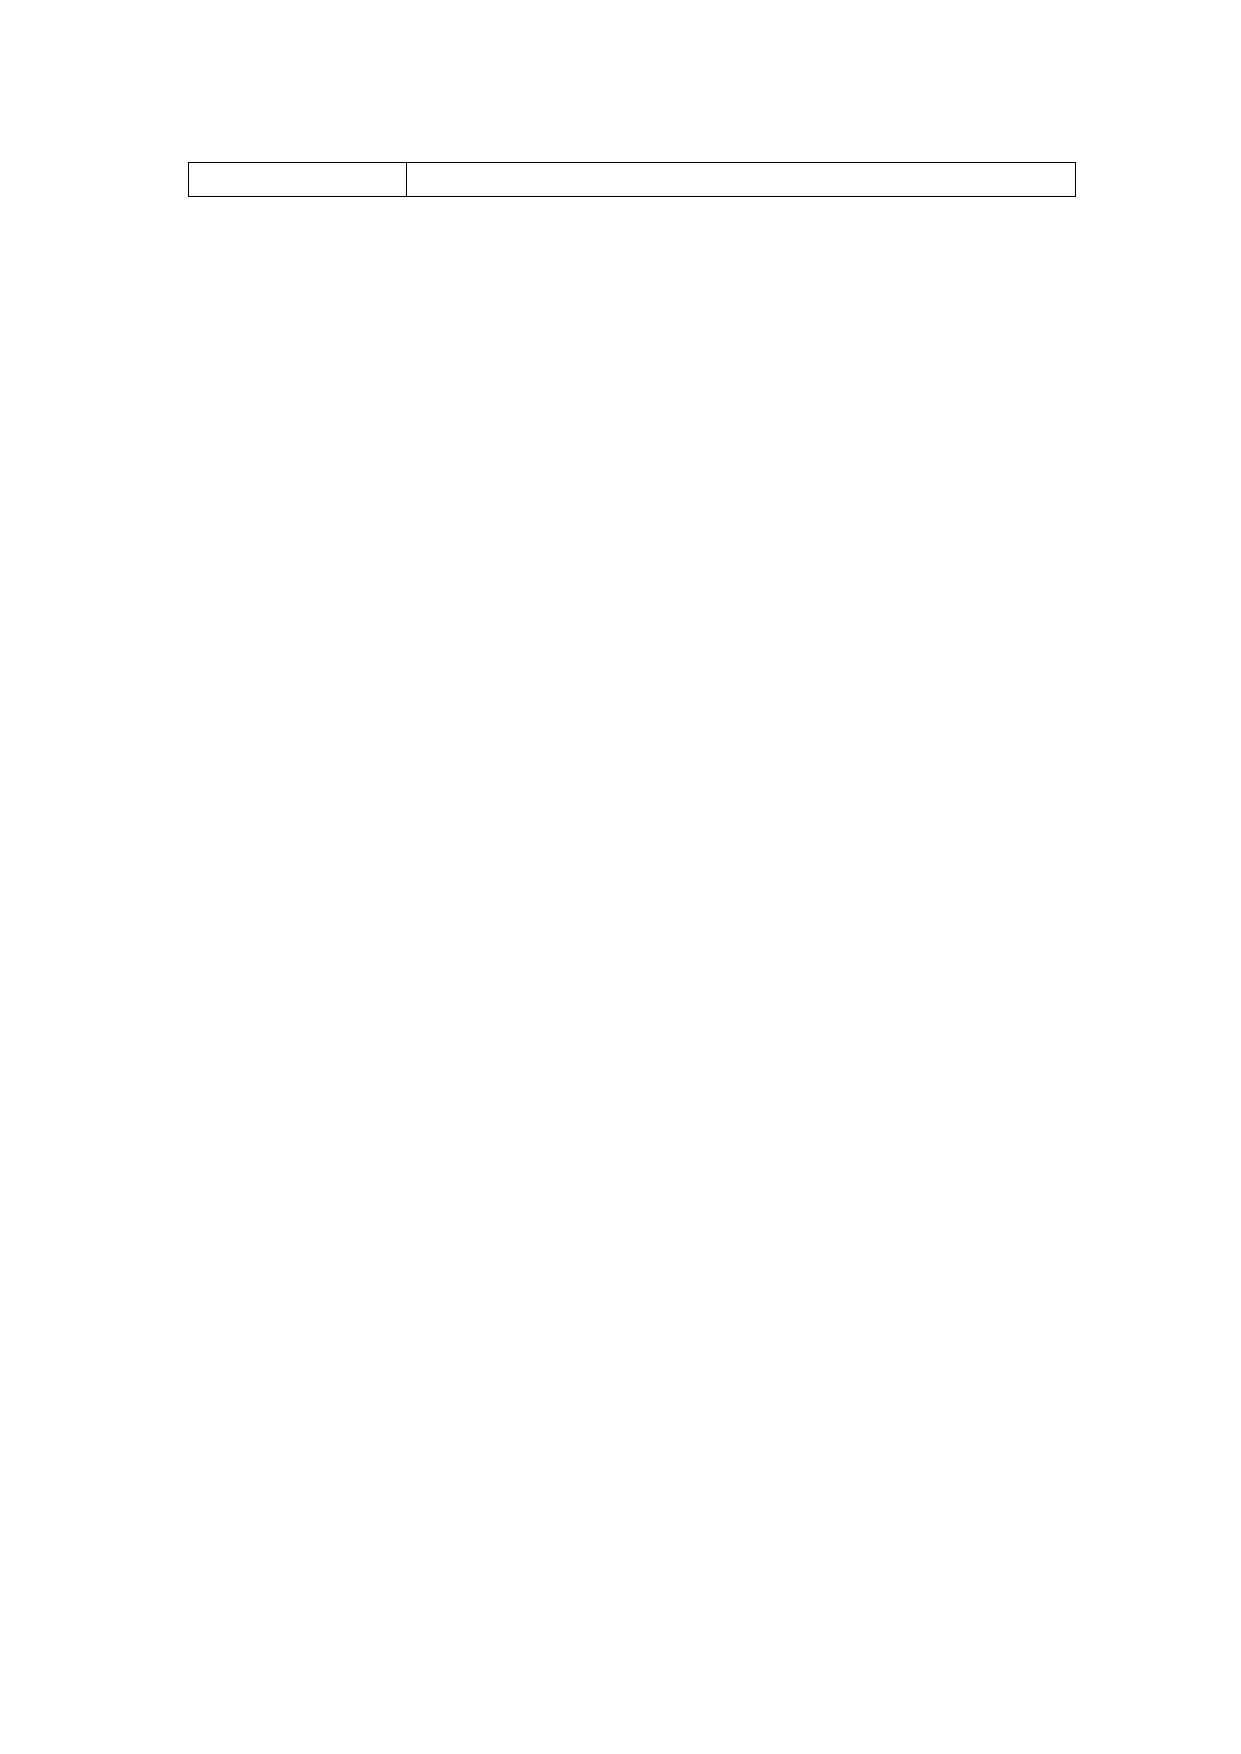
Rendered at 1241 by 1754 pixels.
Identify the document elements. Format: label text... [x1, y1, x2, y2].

table_cell 计划任务 [189, 163, 406, 196]
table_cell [407, 163, 1075, 196]
